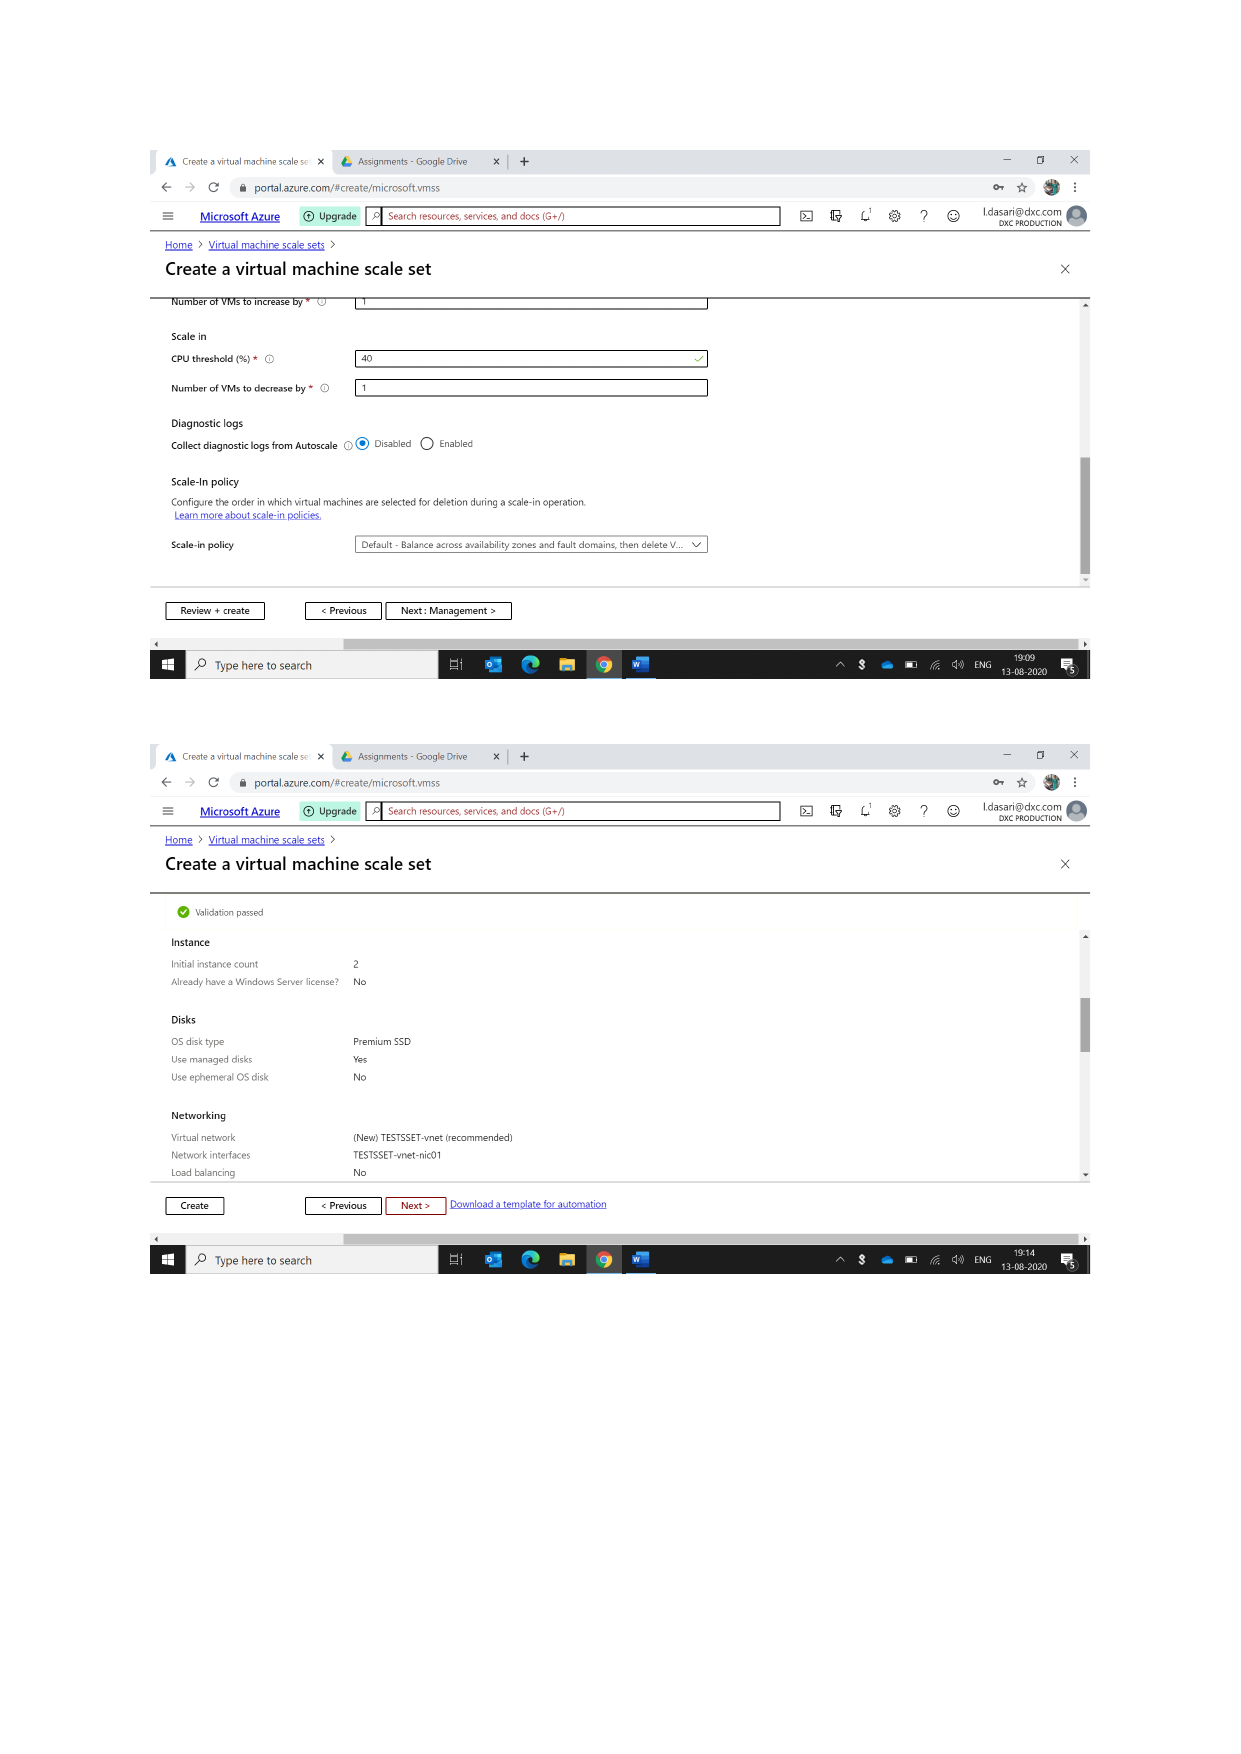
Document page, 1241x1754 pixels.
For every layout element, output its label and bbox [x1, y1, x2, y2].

picture [150, 744, 1091, 1274]
picture [150, 150, 1091, 679]
